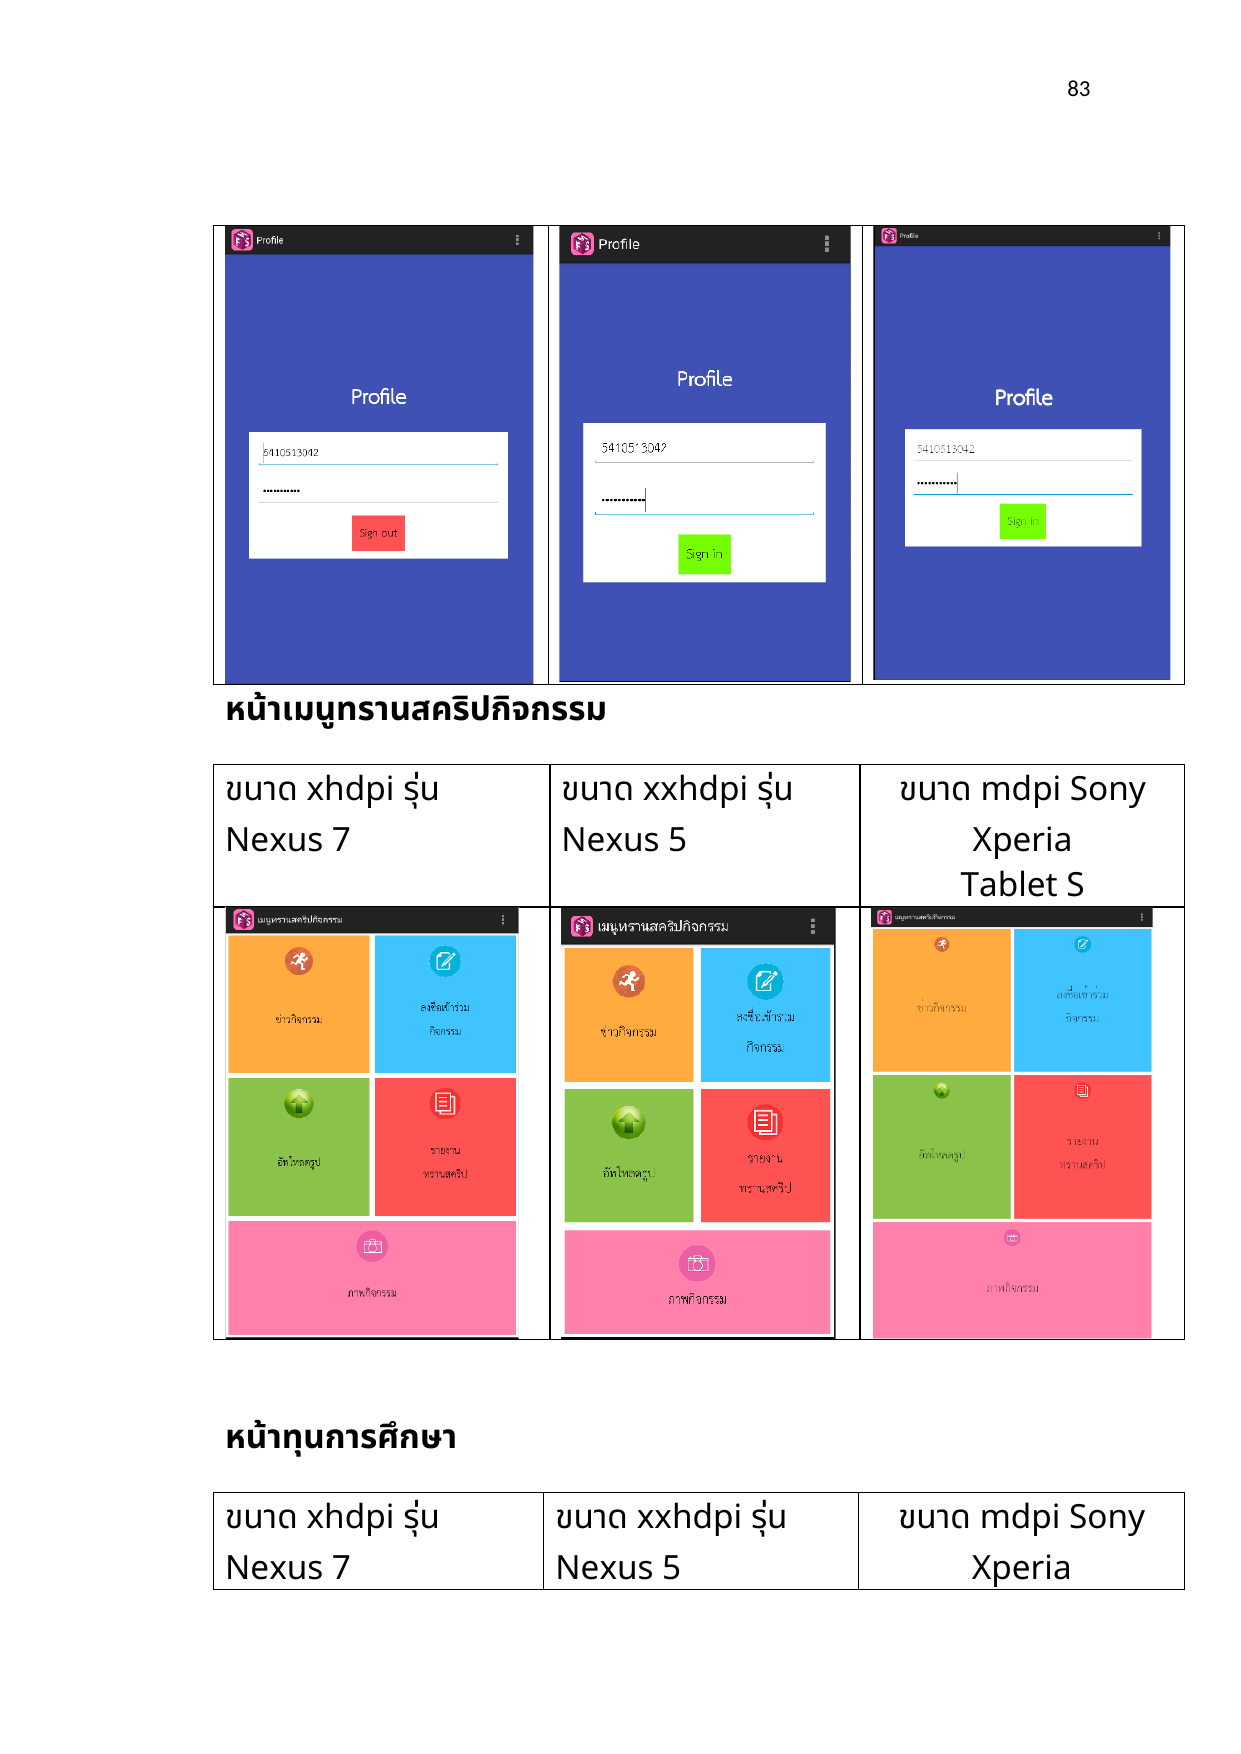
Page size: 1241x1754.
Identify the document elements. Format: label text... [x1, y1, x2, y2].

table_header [214, 1493, 543, 1589]
picture [225, 226, 534, 684]
picture [561, 907, 836, 1339]
table_cell [863, 226, 1184, 684]
table_cell [836, 908, 859, 1339]
table_header ขนาด mdpi Sony Xperia Tablet S [861, 765, 1184, 906]
table_cell [549, 226, 862, 684]
table_cell [551, 908, 561, 1339]
picture [871, 907, 1153, 1339]
picture [873, 226, 1171, 680]
table_cell [861, 908, 871, 1339]
text หน้าเมนูทรานสคริปกิจกรรม [225, 685, 1090, 736]
table_cell [534, 226, 548, 684]
table_cell [1153, 908, 1184, 1339]
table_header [859, 1493, 1184, 1589]
picture [559, 226, 851, 682]
table_header ขนาด xxhdpi รุ่น Nexus 5 [551, 765, 859, 906]
table_header ขนาด xhdpi รุ่น Nexus 7 [214, 765, 549, 906]
table_cell [214, 226, 225, 684]
table_cell [520, 908, 549, 1339]
text หน้าทุนการศึกษา [225, 1413, 1090, 1463]
table_cell [214, 908, 225, 1339]
picture [225, 907, 520, 1339]
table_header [544, 1493, 858, 1589]
